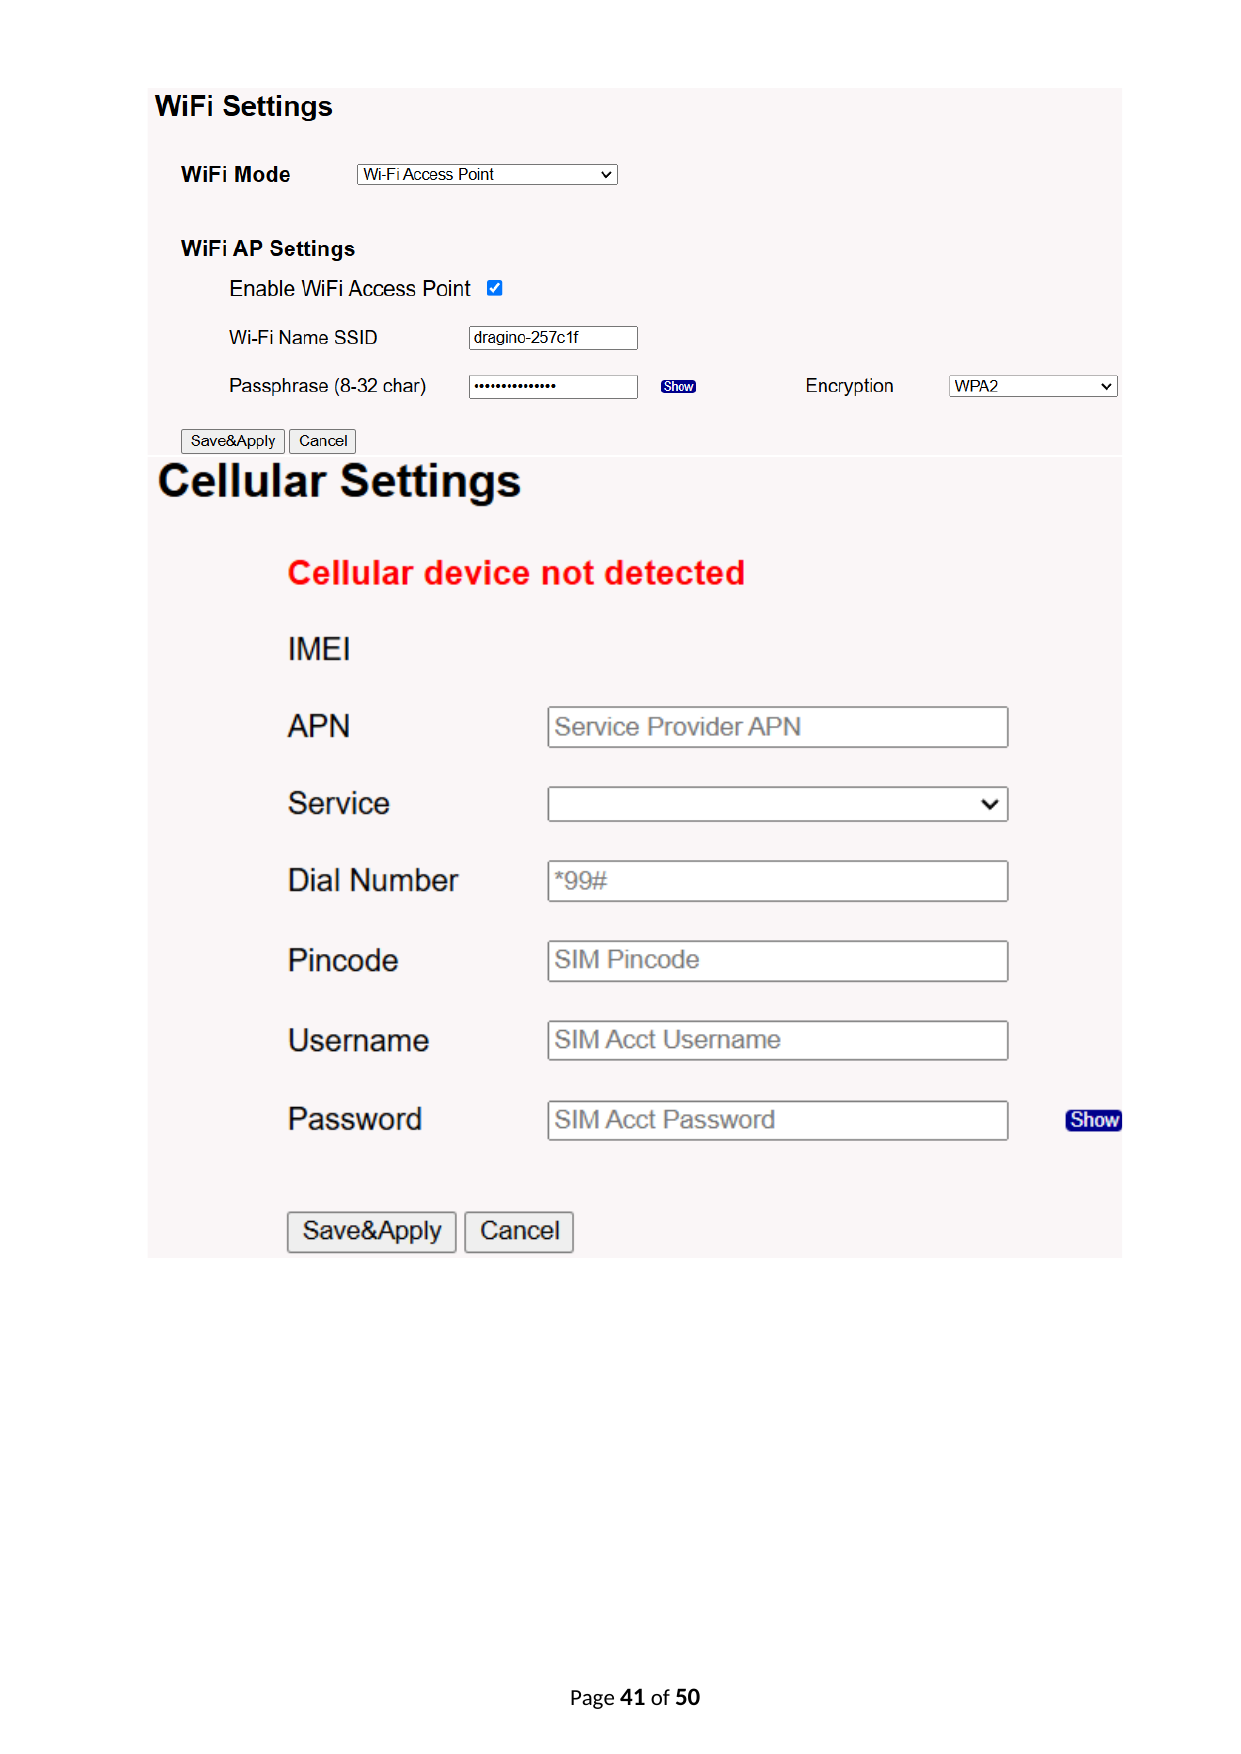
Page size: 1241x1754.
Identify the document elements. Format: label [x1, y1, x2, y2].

picture [147, 457, 1123, 1258]
picture [147, 88, 1123, 455]
